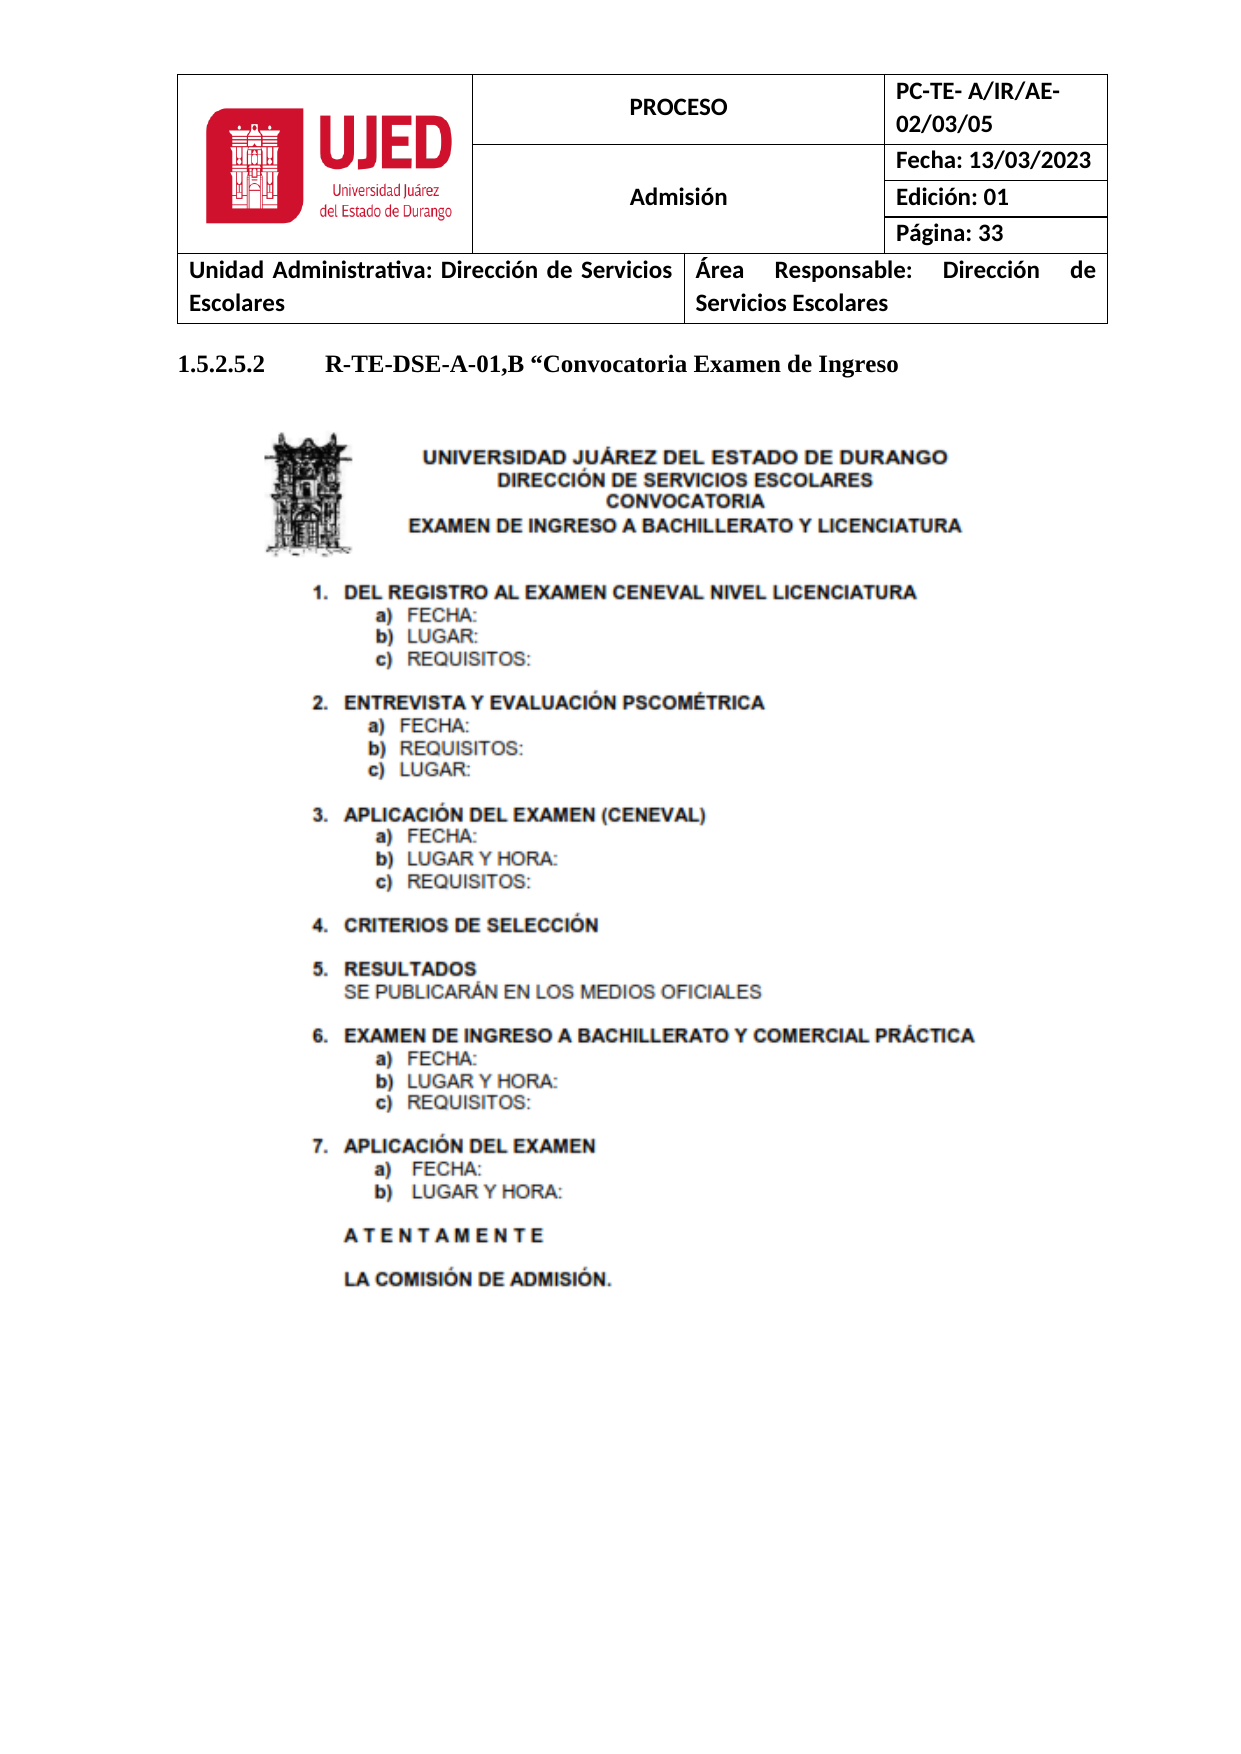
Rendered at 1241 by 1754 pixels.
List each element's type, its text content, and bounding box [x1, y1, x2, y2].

picture [214, 405, 1026, 1304]
picture [191, 95, 459, 235]
text 1.5.2.5.2 R-TE-DSE-A-01,B “Convocatoria Examen de Ingreso [177, 349, 1073, 378]
